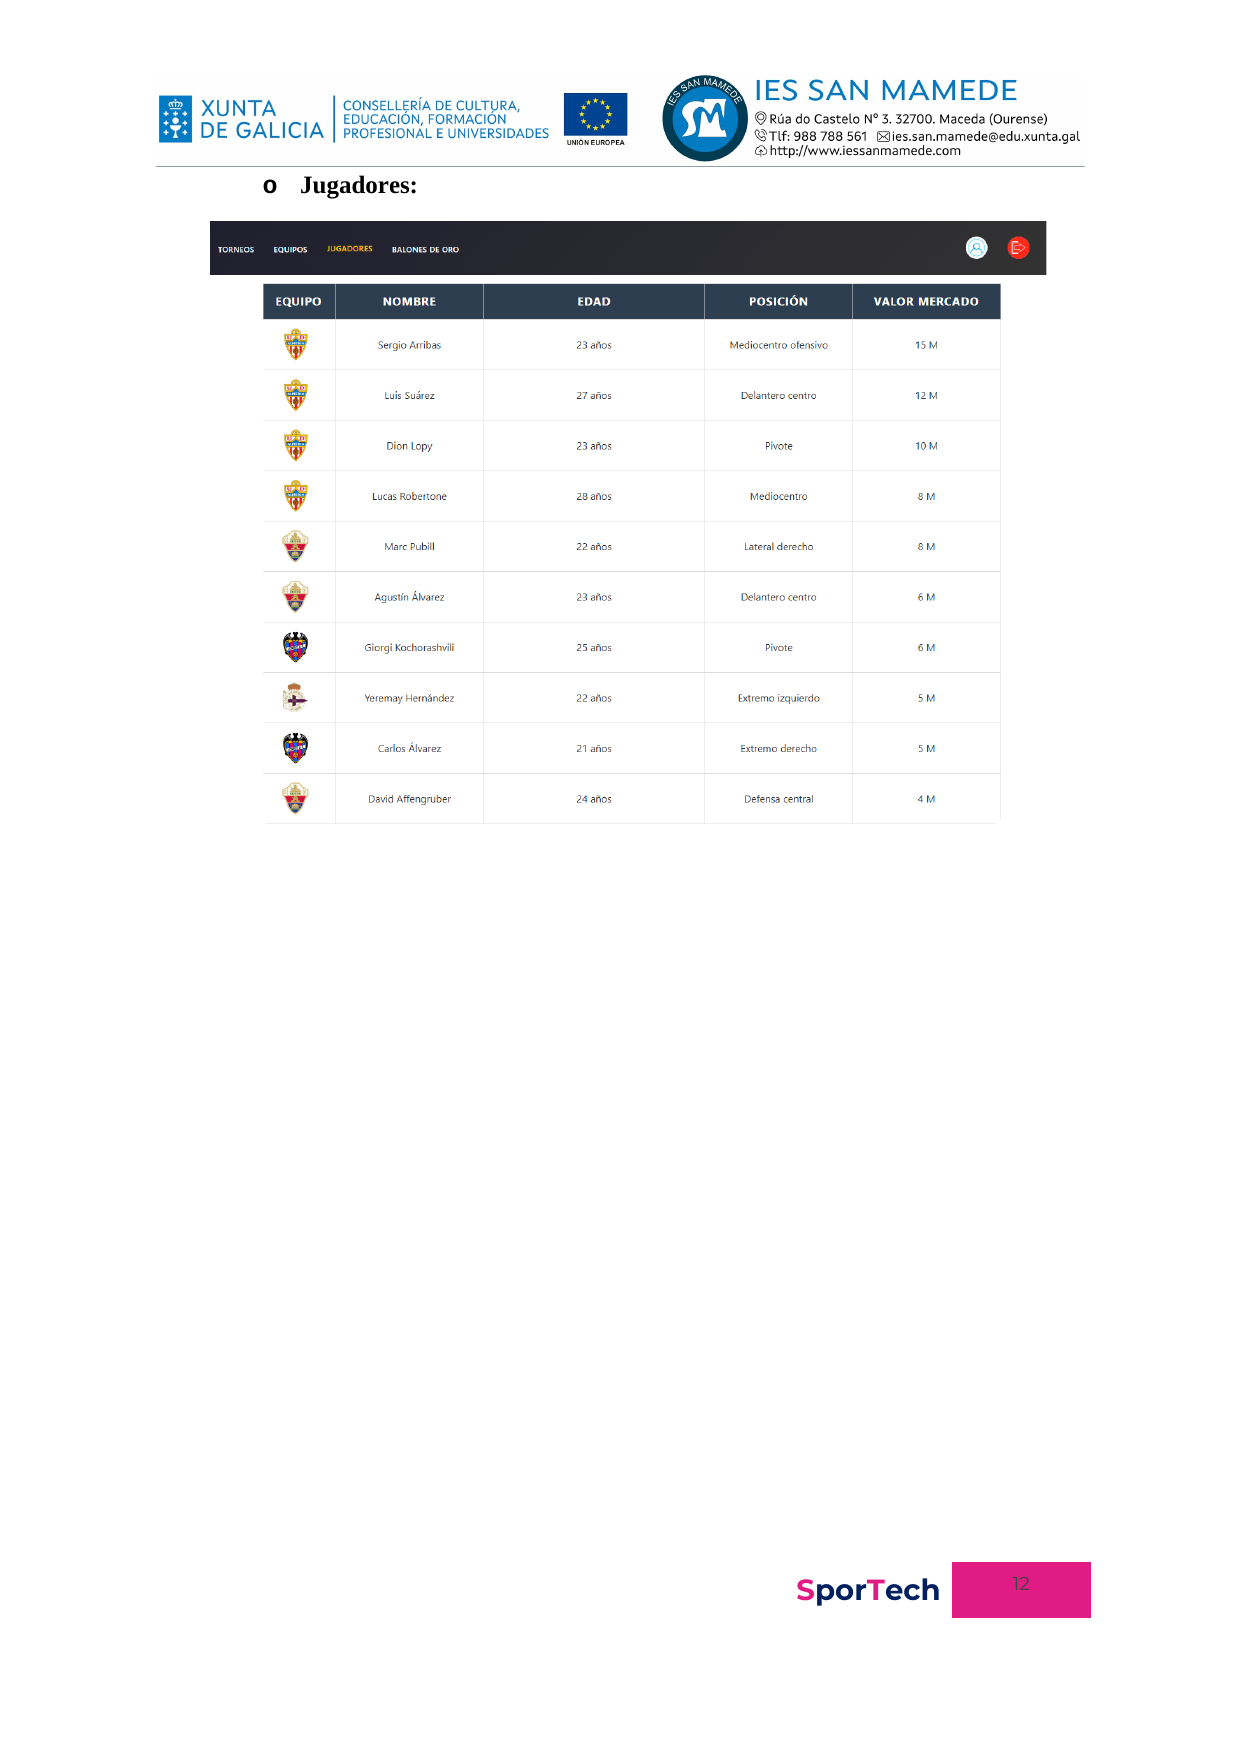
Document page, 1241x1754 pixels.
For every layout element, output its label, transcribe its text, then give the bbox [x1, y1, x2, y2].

picture [705, 80, 716, 85]
picture [155, 75, 1085, 167]
picture [208, 221, 1046, 274]
picture [262, 283, 1006, 825]
list Jugadores: [262, 170, 1090, 201]
picture [674, 88, 737, 151]
